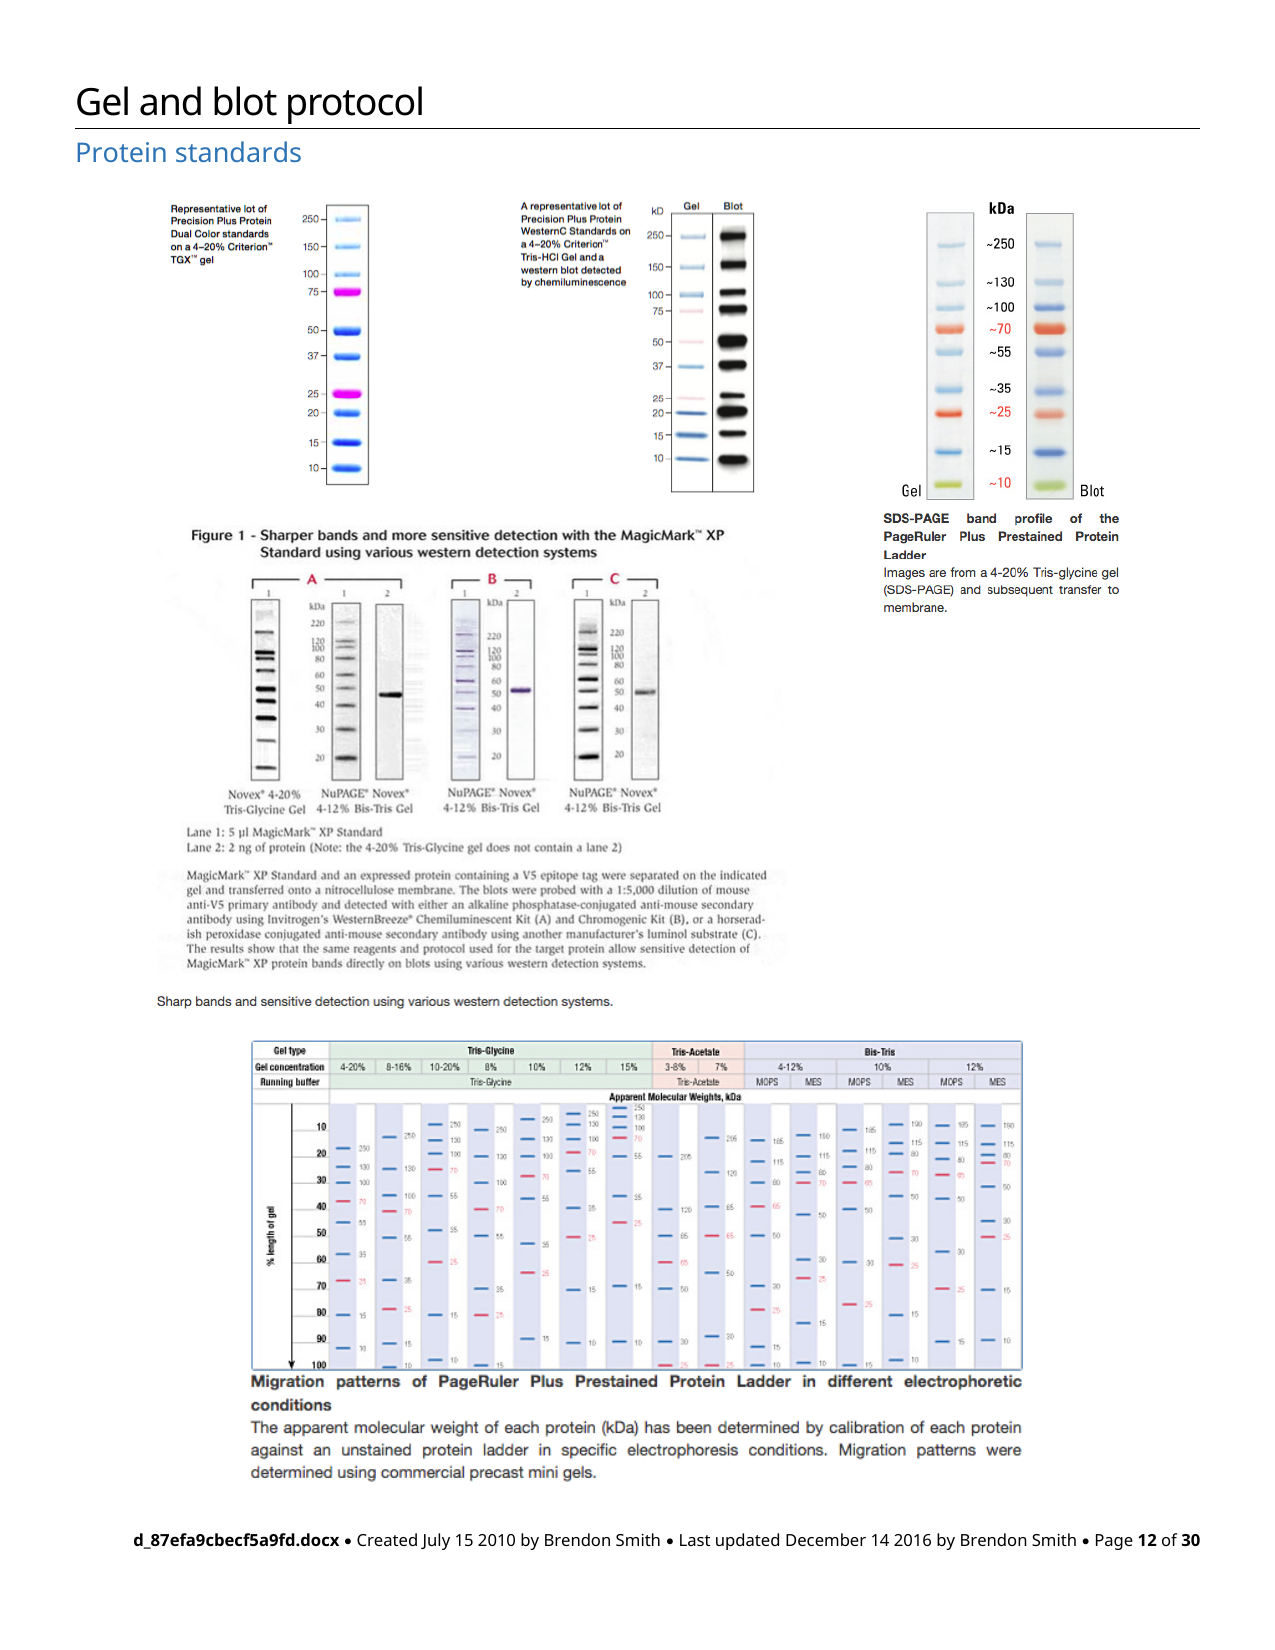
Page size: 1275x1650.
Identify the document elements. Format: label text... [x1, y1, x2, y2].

picture [516, 198, 761, 499]
picture [150, 512, 1028, 1488]
picture [880, 194, 1124, 615]
subtitle Protein standards [75, 133, 1200, 170]
picture [159, 194, 379, 495]
